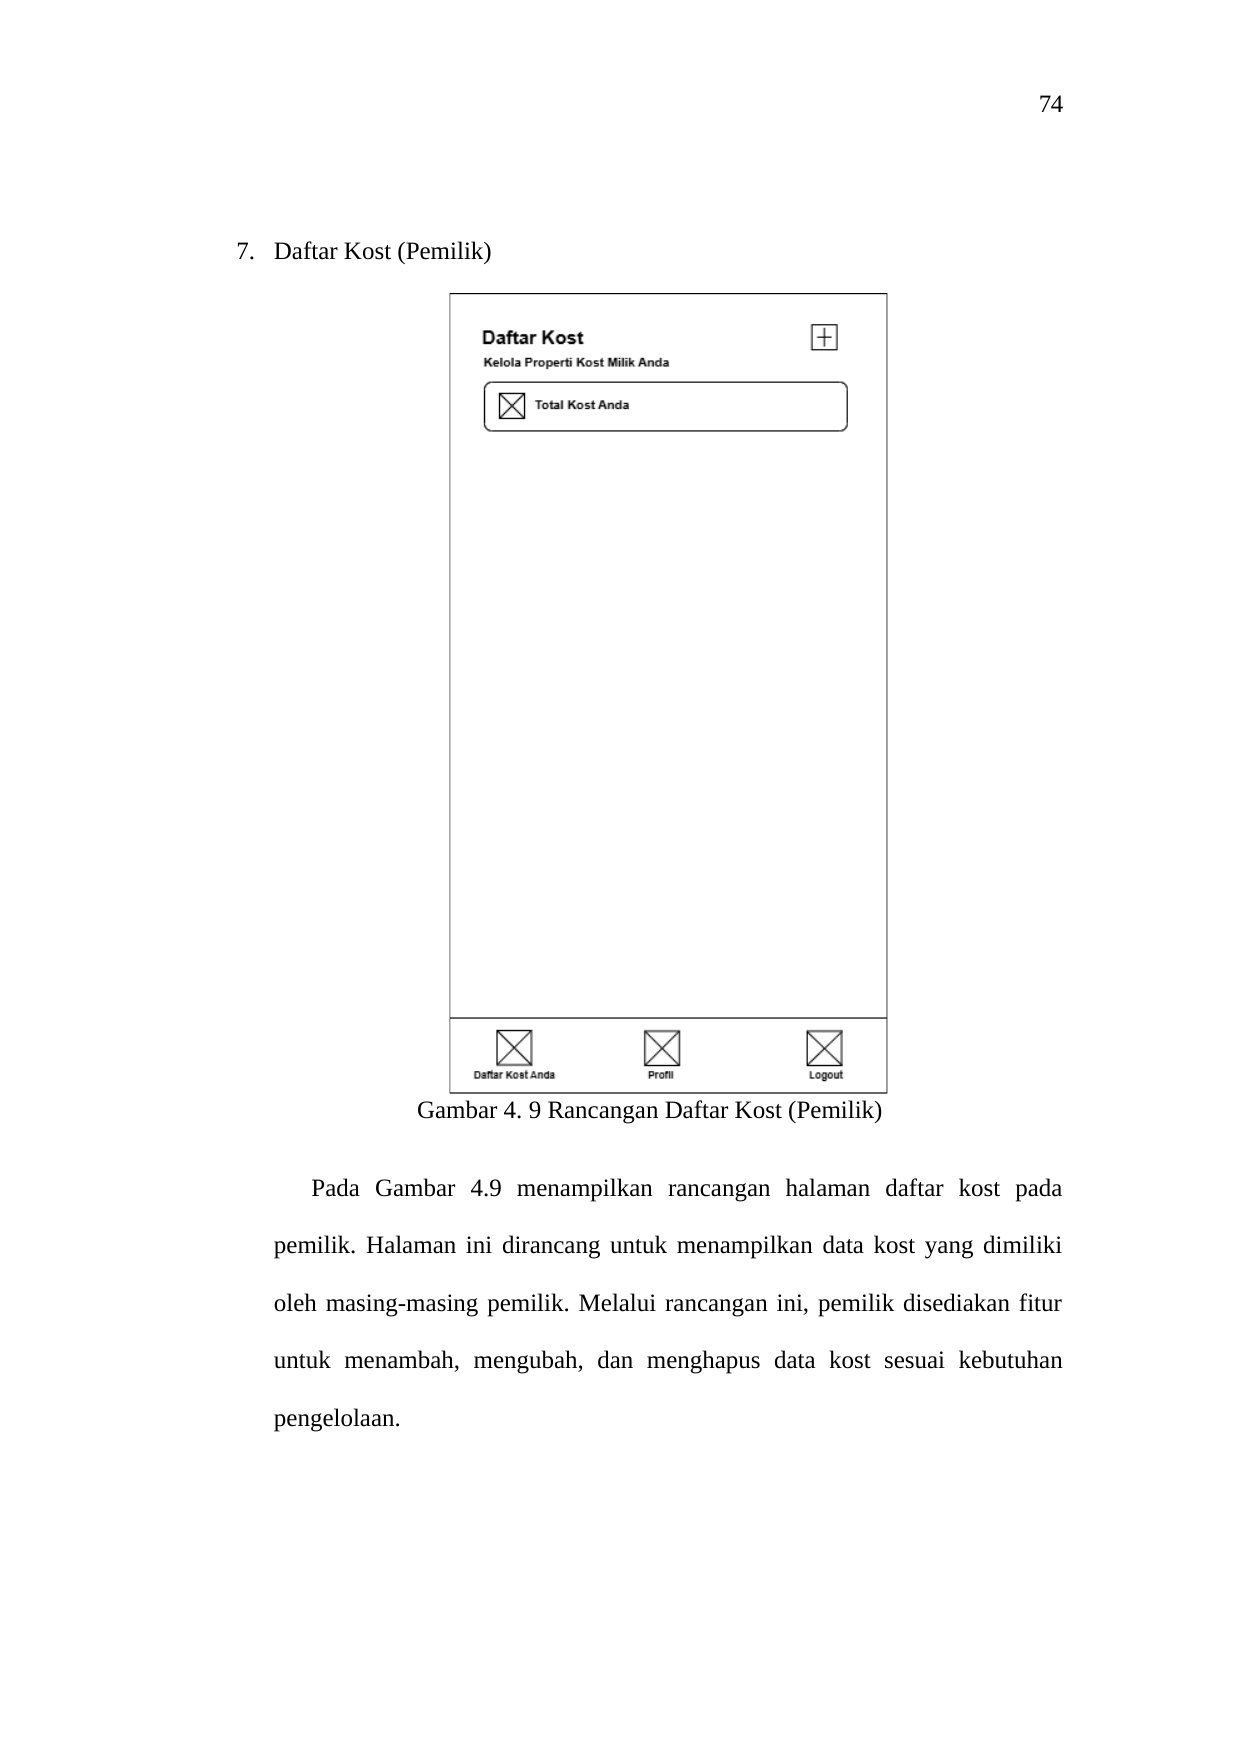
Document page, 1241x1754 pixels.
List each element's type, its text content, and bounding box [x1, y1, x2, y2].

text Gambar 4. 9 Rancangan Daftar Kost (Pemilik) [236, 1095, 1063, 1123]
list Pada Gambar 4.9 menampilkan rancangan halaman daftar kost pada pemilik. Halaman ini dirancang untuk menampilkan data kost yang dimiliki oleh masing-masing pemilik. Melalui rancangan ini, pemilik disediakan fitur untuk menambah, mengubah, dan menghapus data kost sesuai kebutuhan pengelolaan. [274, 1173, 1063, 1432]
picture [449, 293, 888, 1095]
list Daftar Kost (Pemilik) [236, 236, 1063, 265]
